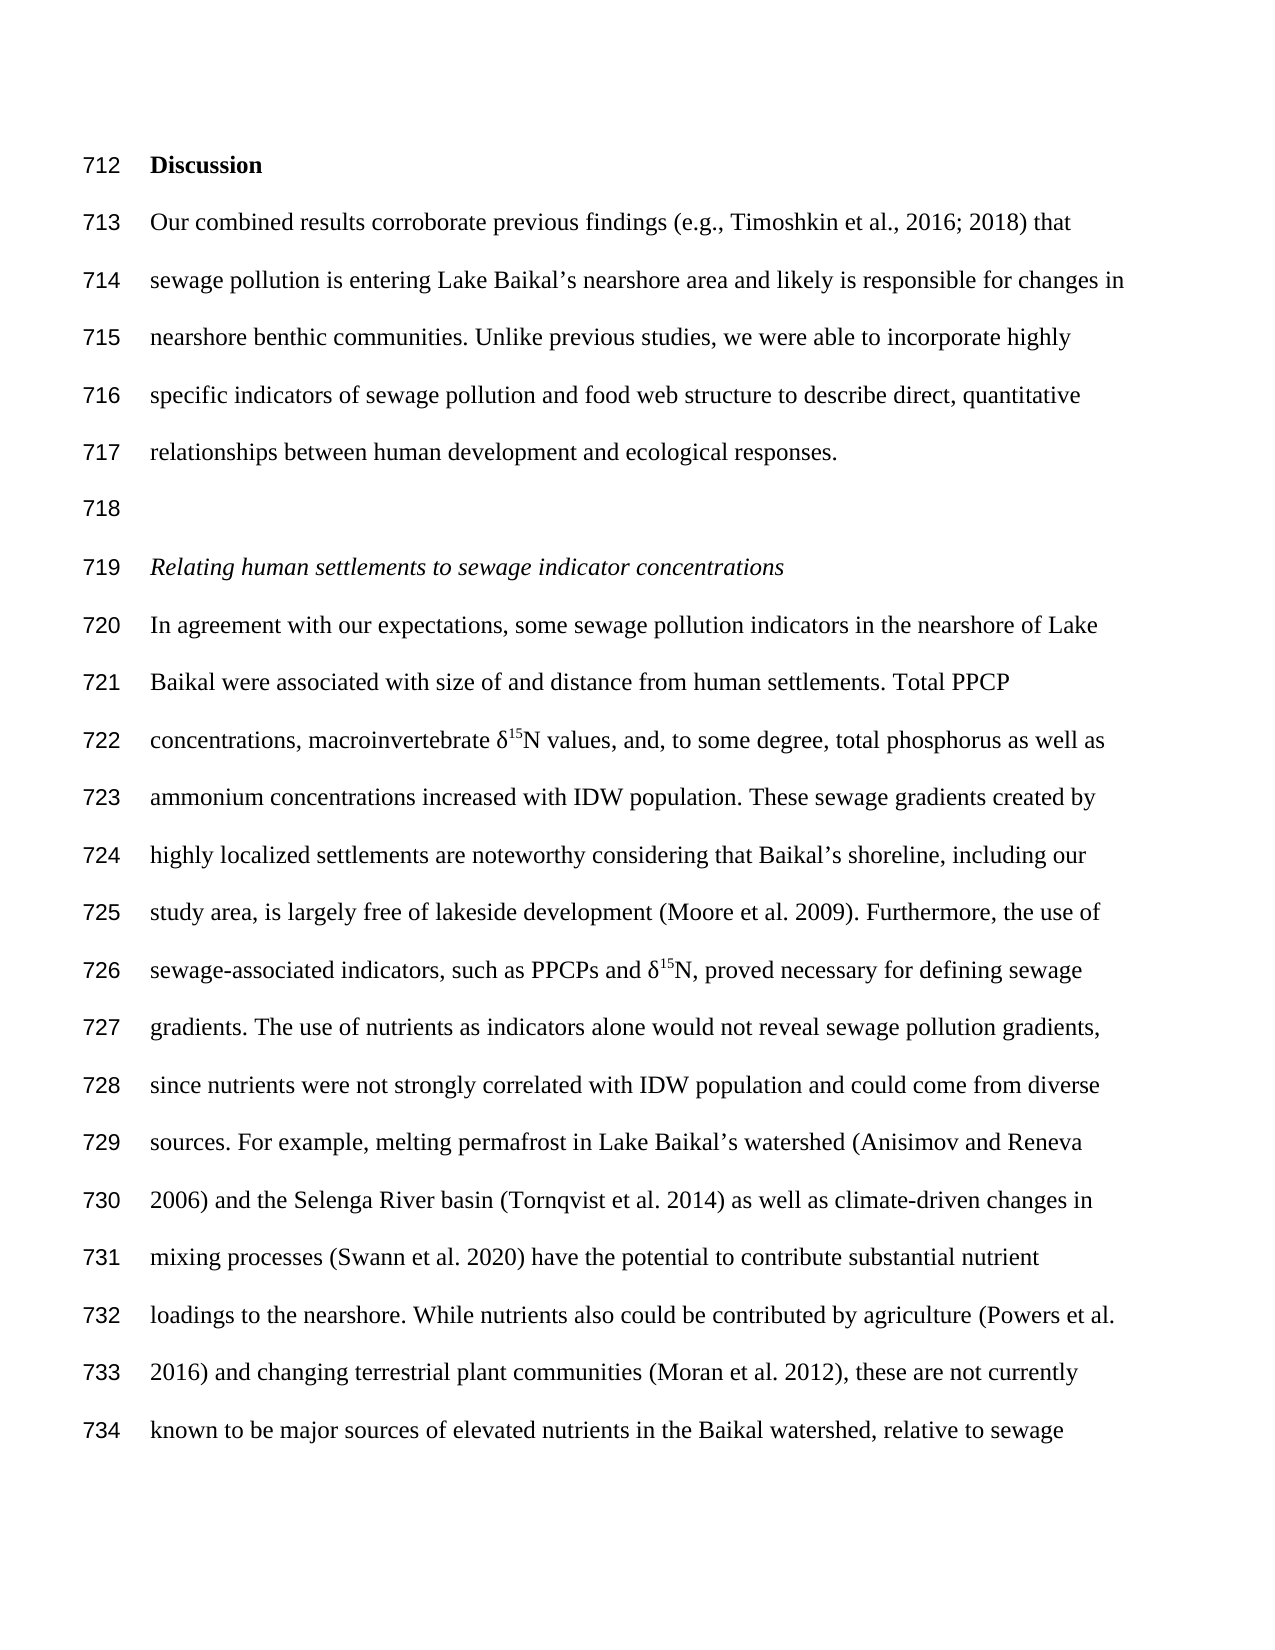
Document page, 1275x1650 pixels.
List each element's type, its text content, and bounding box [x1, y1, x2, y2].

text Relating human settlements to sewage indicator concentrations [150, 552, 1125, 581]
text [150, 610, 1125, 1444]
text Discussion [150, 150, 1125, 179]
text Our combined results corroborate previous findings (e.g., Timoshkin et al., 2016; 2018) that sewage pollution is entering Lake Baikal’s nearshore area and likely is responsible for changes in nearshore benthic communities. Unlike previous studies, we were able to incorporate highly specific indicators of sewage pollution and food web structure to describe direct, quantitative relationships between human development and ecological responses. [150, 207, 1125, 466]
